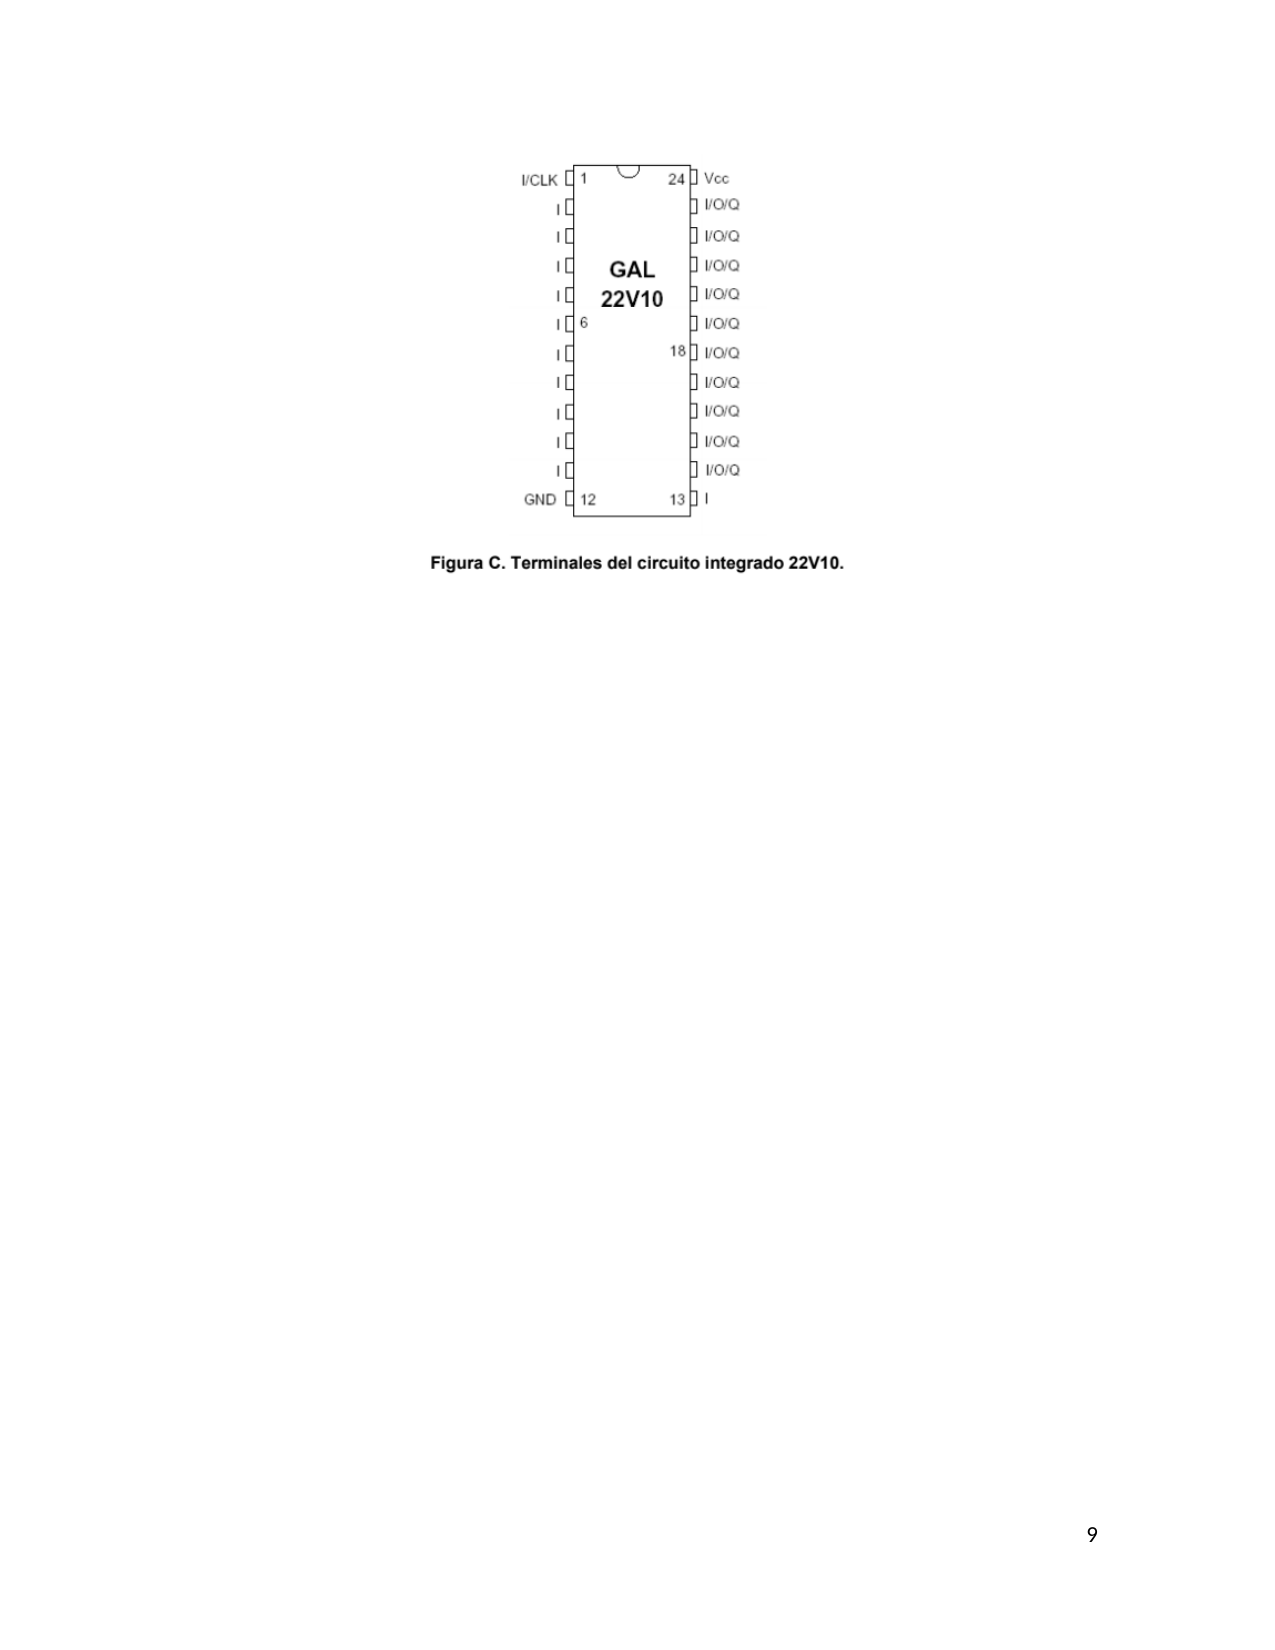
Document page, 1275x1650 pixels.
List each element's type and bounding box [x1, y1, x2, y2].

picture [420, 147, 855, 577]
